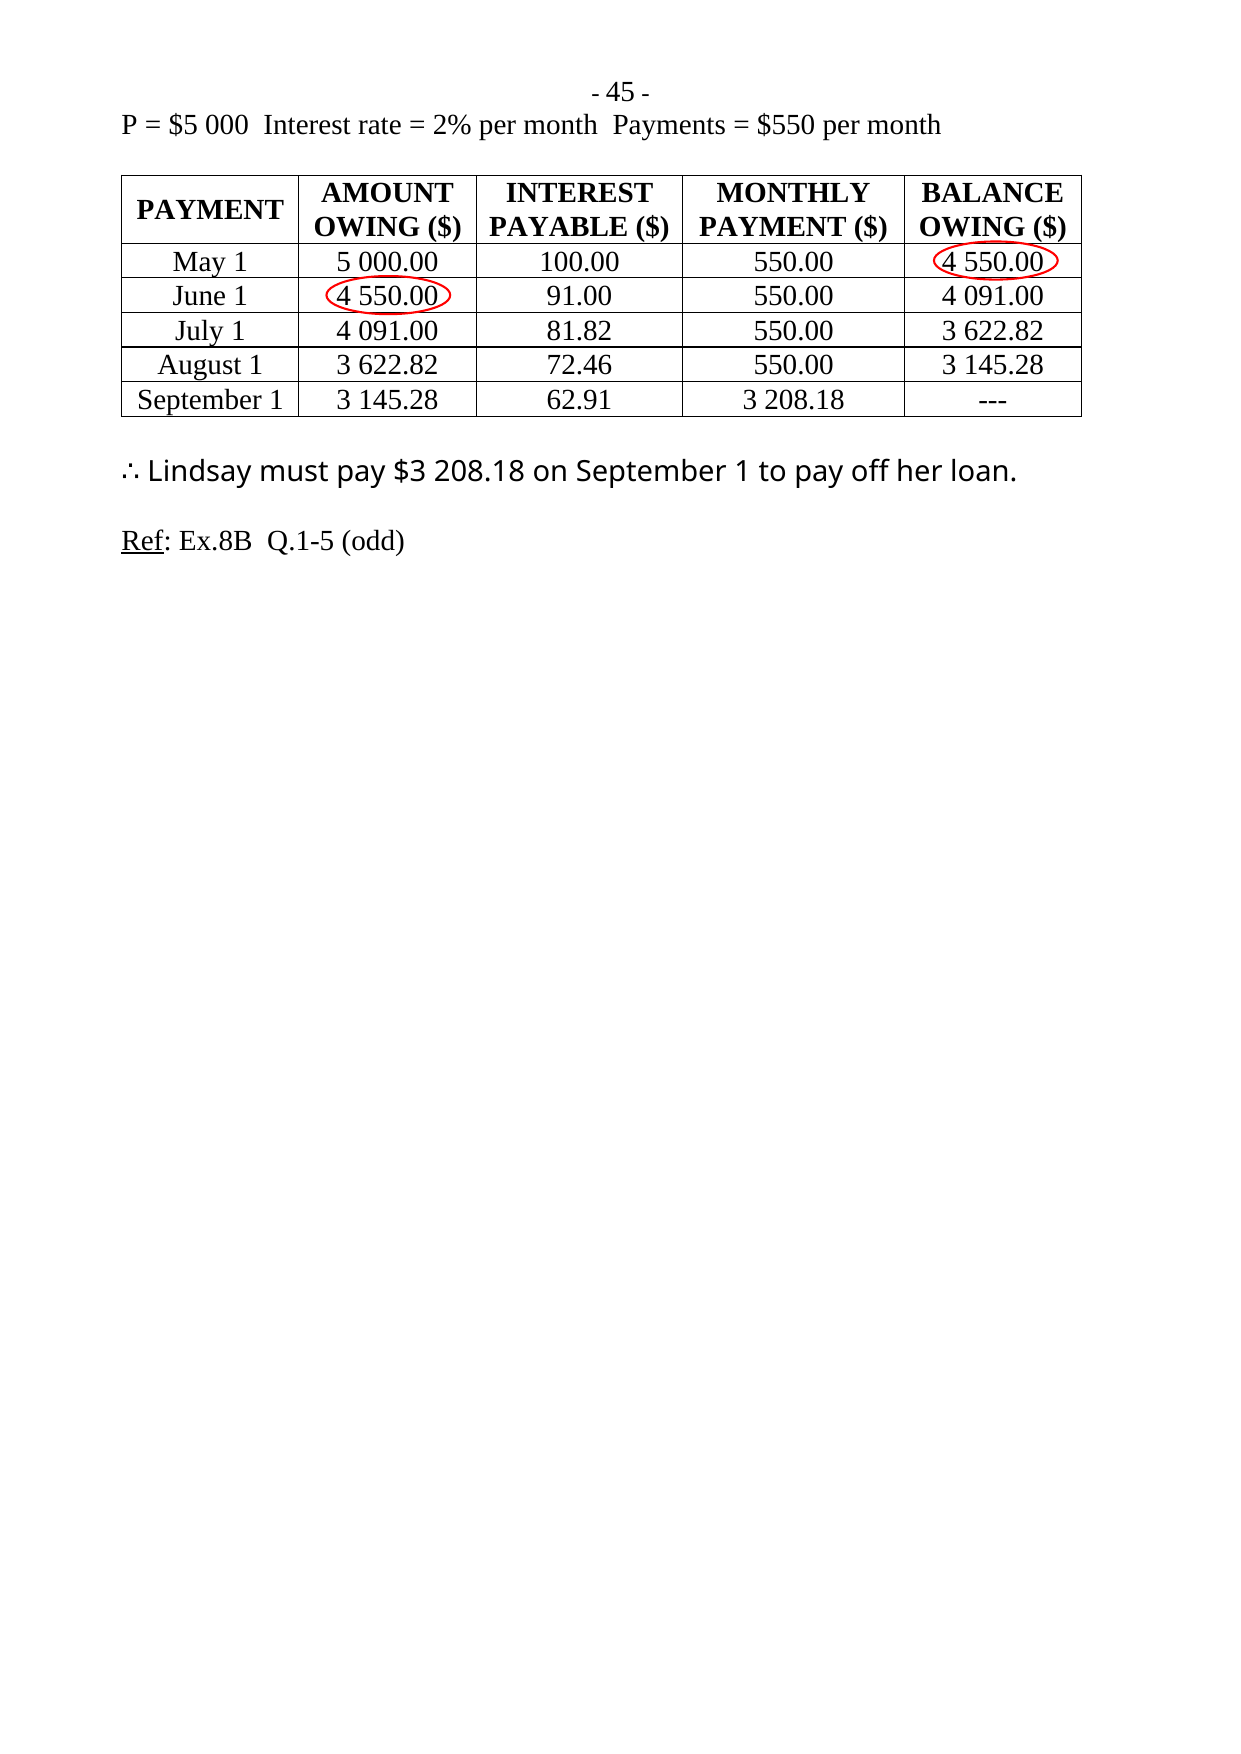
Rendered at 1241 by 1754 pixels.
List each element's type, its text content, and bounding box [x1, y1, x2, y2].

table_cell 62.91 [477, 382, 682, 416]
table_cell 3 145.28 [299, 382, 476, 416]
table_cell August 1 [122, 348, 298, 381]
table_cell September 1 [122, 382, 298, 416]
text P = $5 000 Interest rate = 2% per month Payments = $550 per month [77, 107, 1163, 141]
table_header BALANCE OWING ($) [905, 176, 1081, 243]
table_cell 550.00 [683, 348, 904, 381]
table_cell 4 091.00 [905, 278, 1081, 312]
table_cell 4 550.00 [328, 278, 448, 312]
table_cell --- [905, 382, 1081, 416]
table_cell 3 622.82 [299, 348, 476, 381]
table_cell 3 208.18 [683, 382, 904, 416]
table_header PAYMENT [122, 176, 298, 243]
table_cell May 1 [122, 244, 298, 277]
table_cell 3 145.28 [905, 348, 1081, 381]
table_cell 91.00 [477, 278, 682, 312]
text Ref: Ex.8B Q.1-5 (odd) [121, 523, 1163, 557]
table_cell 81.82 [477, 313, 682, 346]
text ∴ Lindsay must pay $3 208.18 on September 1 to pay off her loan. [77, 450, 1163, 490]
table_cell 550.00 [683, 244, 904, 277]
table_header AMOUNT OWING ($) [299, 176, 476, 243]
table_cell 72.46 [477, 348, 682, 381]
table_cell 4 550.00 [427, 278, 476, 312]
table_cell 4 550.00 [905, 244, 955, 277]
table_cell 550.00 [683, 313, 904, 346]
table_cell 100.00 [477, 244, 682, 277]
table_header INTEREST PAYABLE ($) [477, 176, 682, 243]
table_cell 4 550.00 [299, 278, 350, 312]
table_cell 3 622.82 [905, 313, 1081, 346]
table_cell 4 550.00 [1036, 244, 1081, 277]
table_cell 4 550.00 [936, 244, 1056, 277]
table_header MONTHLY PAYMENT ($) [683, 176, 904, 243]
table_cell 4 091.00 [299, 313, 476, 346]
table_cell 550.00 [683, 278, 904, 312]
table_cell June 1 [122, 278, 298, 312]
table_cell 5 000.00 [299, 244, 476, 277]
table_cell July 1 [122, 313, 298, 346]
